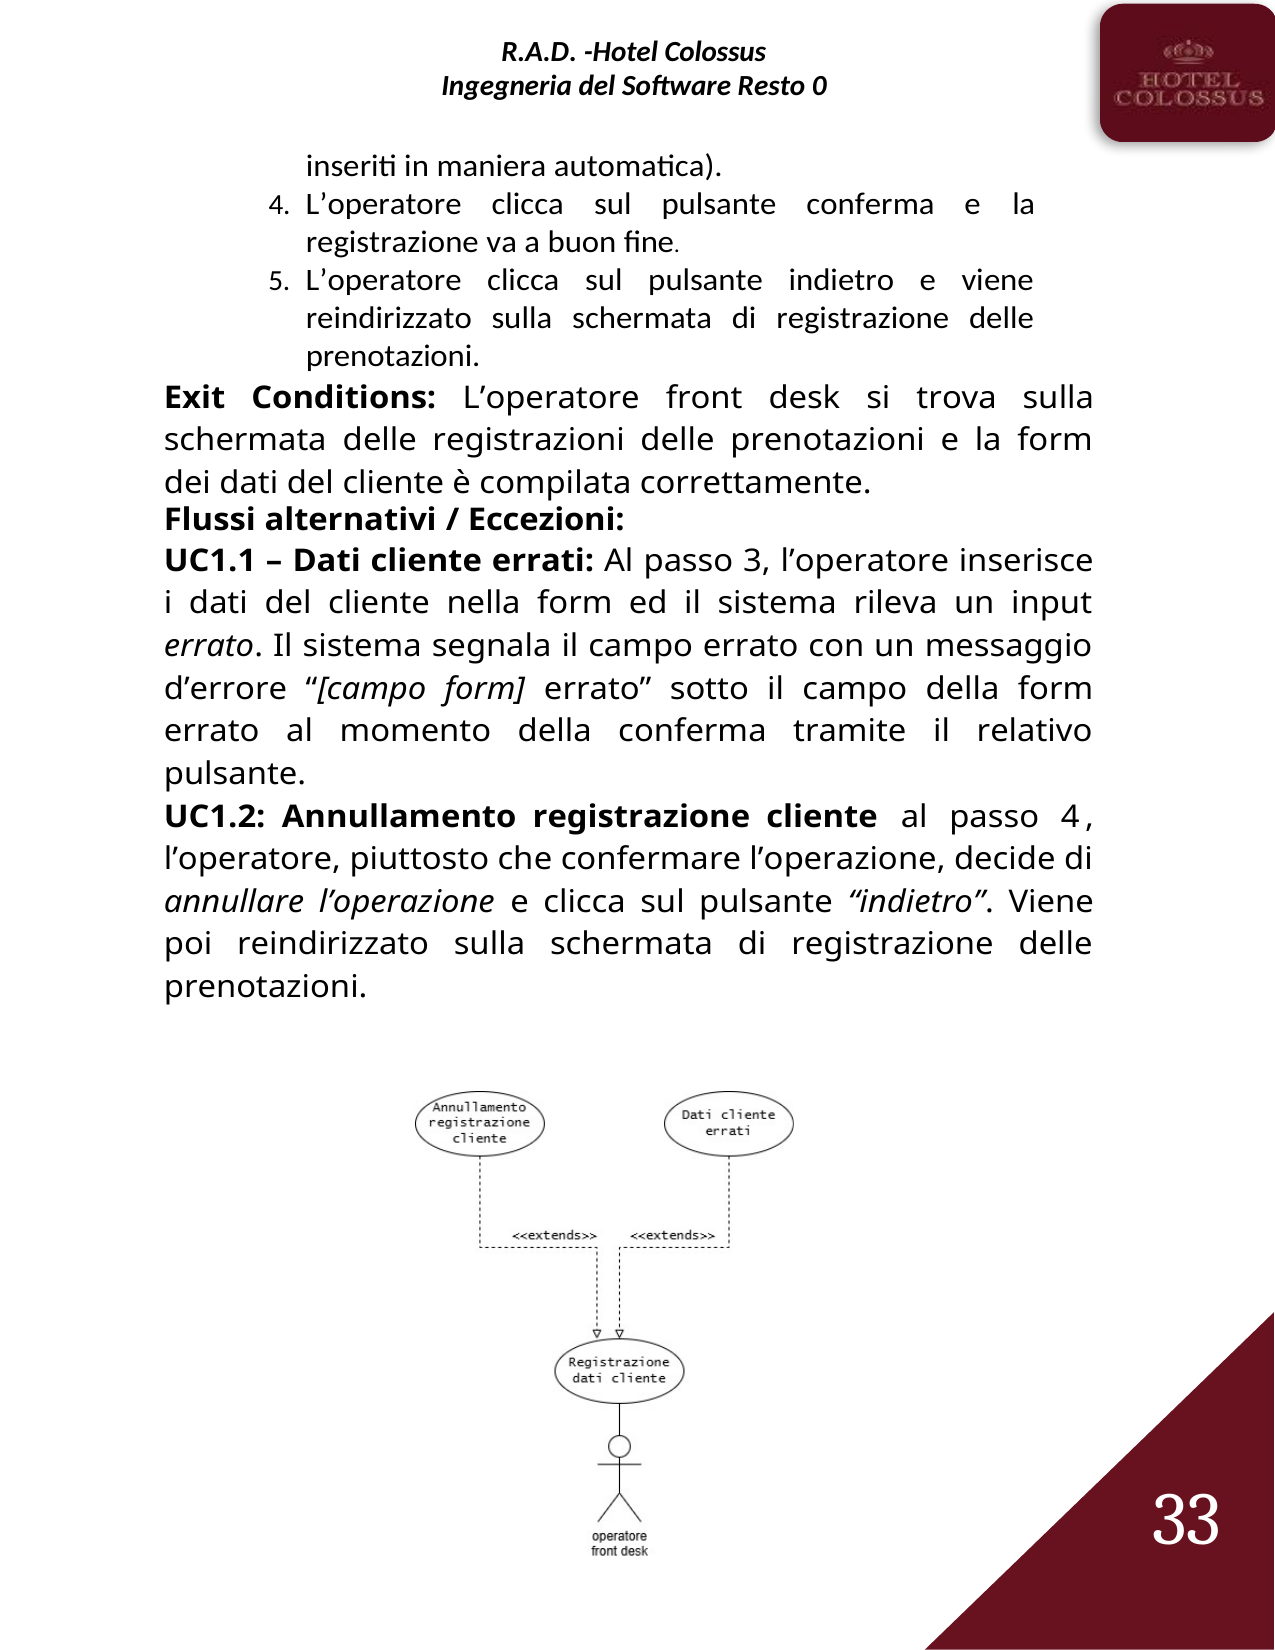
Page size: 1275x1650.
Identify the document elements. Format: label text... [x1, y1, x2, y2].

text Exit Conditions: L’operatore front desk si trova sulla schermata delle registrazioni delle prenotazioni e la form dei dati del cliente è compilata correttamente. [164, 374, 1094, 502]
text UC1.2: Annullamento registrazione cliente al passo 4, l’operatore, piuttosto che confermare l’operazione, decide di annullare l’operazione e clicca sul pulsante “indietro”. Viene poi reindirizzato sulla schermata di registrazione delle prenotazioni. [164, 793, 1094, 1007]
text Flussi alternativi / Eccezioni: [164, 502, 1094, 538]
picture [1100, 3, 1275, 142]
text UC1.1 – Dati cliente errati: Al passo 3, l’operatore inserisce i dati del cliente nella form ed il sistema rileva un input errato. Il sistema segnala il campo errato con un messaggio d’errore “[campo form] errato” sotto il campo della form errato al momento della conferma tramite il relativo pulsante. [164, 538, 1094, 793]
list L’operatore clicca sul pulsante indietro e viene reindirizzato sulla schermata di registrazione delle prenotazioni. [268, 260, 1035, 374]
picture [415, 1091, 794, 1561]
list L’operatore clicca sul pulsante conferma e la registrazione va a buon fine. [268, 184, 1035, 260]
